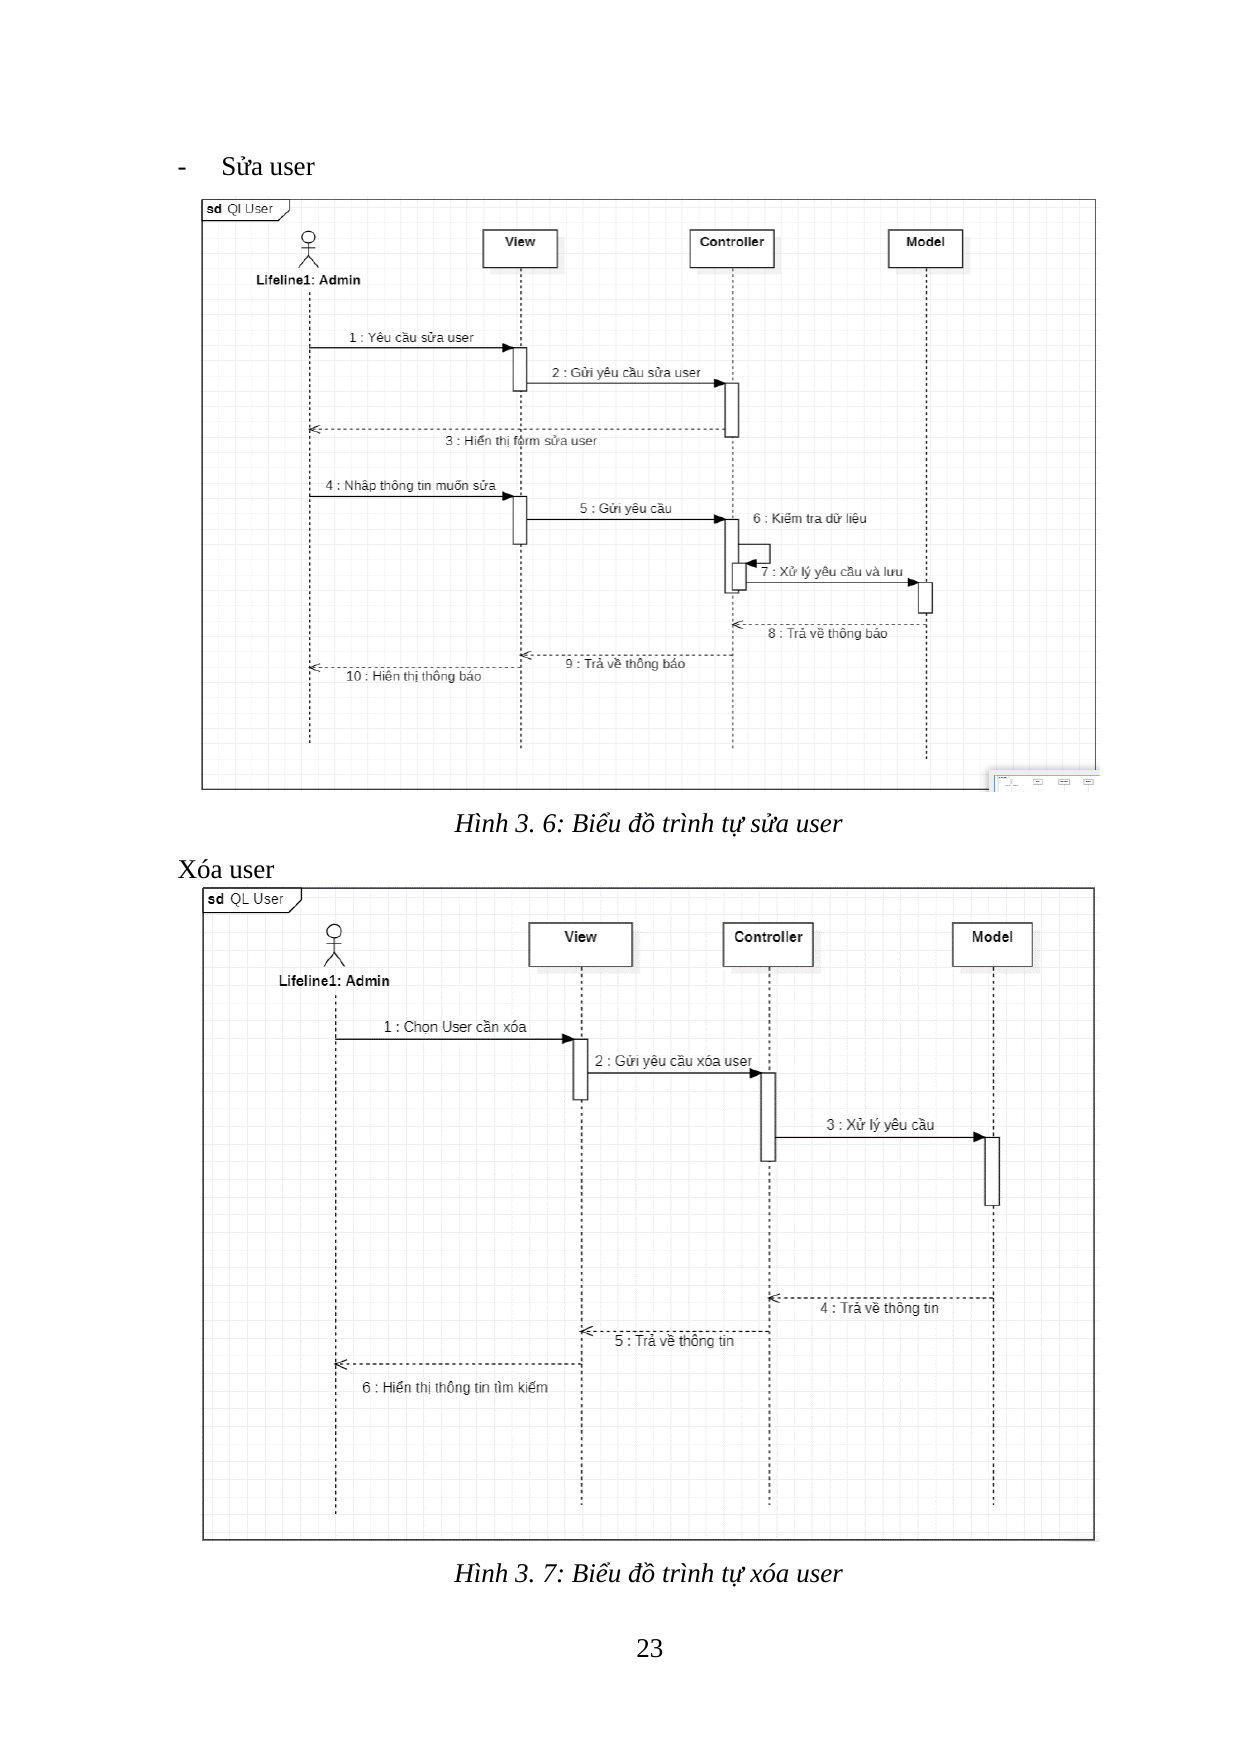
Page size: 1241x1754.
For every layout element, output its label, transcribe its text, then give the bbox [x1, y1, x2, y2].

picture [199, 884, 1100, 1542]
list Sửa user [177, 150, 1122, 181]
text Xóa user [177, 853, 1122, 884]
picture [199, 196, 1100, 792]
